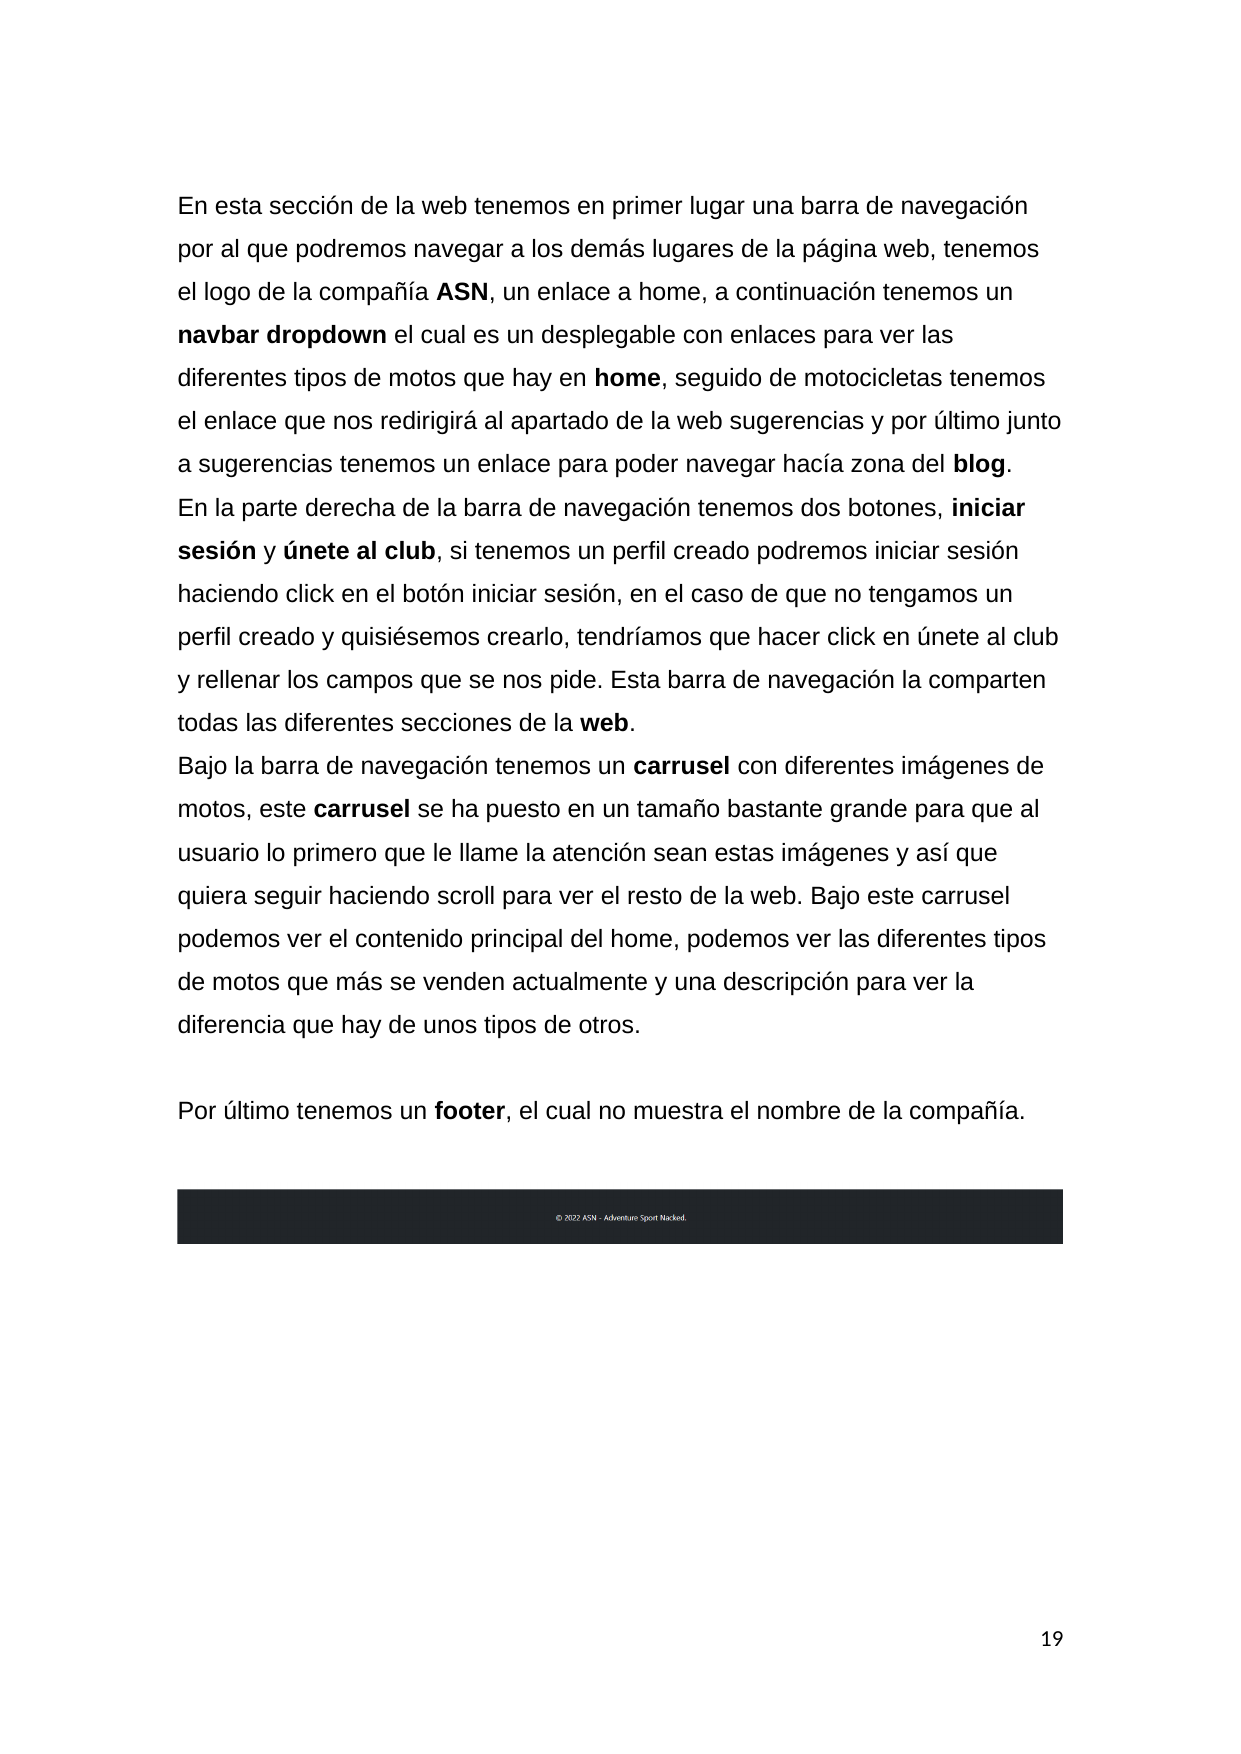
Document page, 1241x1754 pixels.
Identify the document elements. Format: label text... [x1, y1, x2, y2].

text En esta sección de la web tenemos en primer lugar una barra de navegación por al que podremos navegar a los demás lugares de la página web, tenemos el logo de la compañía ASN, un enlace a home, a continuación tenemos un navbar dropdown el cual es un desplegable con enlaces para ver las diferentes tipos de motos que hay en home, seguido de motocicletas tenemos el enlace que nos redirigirá al apartado de la web sugerencias y por último junto a sugerencias tenemos un enlace para poder navegar hacía zona del blog. [177, 191, 1063, 478]
text En la parte derecha de la barra de navegación tenemos dos botones, iniciar sesión y únete al club, si tenemos un perfil creado podremos iniciar sesión haciendo click en el botón iniciar sesión, en el caso de que no tengamos un perfil creado y quisiésemos crearlo, tendríamos que hacer click en únete al club y rellenar los campos que se nos pide. Esta barra de navegación la comparten todas las diferentes secciones de la web. [177, 493, 1063, 737]
text Por último tenemos un footer, el cual no muestra el nombre de la compañía. [177, 1096, 1063, 1125]
picture [177, 1182, 1063, 1244]
text Bajo la barra de navegación tenemos un carrusel con diferentes imágenes de motos, este carrusel se ha puesto en un tamaño bastante grande para que al usuario lo primero que le llame la atención sean estas imágenes y así que quiera seguir haciendo scroll para ver el resto de la web. Bajo este carrusel podemos ver el contenido principal del home, podemos ver las diferentes tipos de motos que más se venden actualmente y una descripción para ver la diferencia que hay de unos tipos de otros. [177, 751, 1063, 1039]
